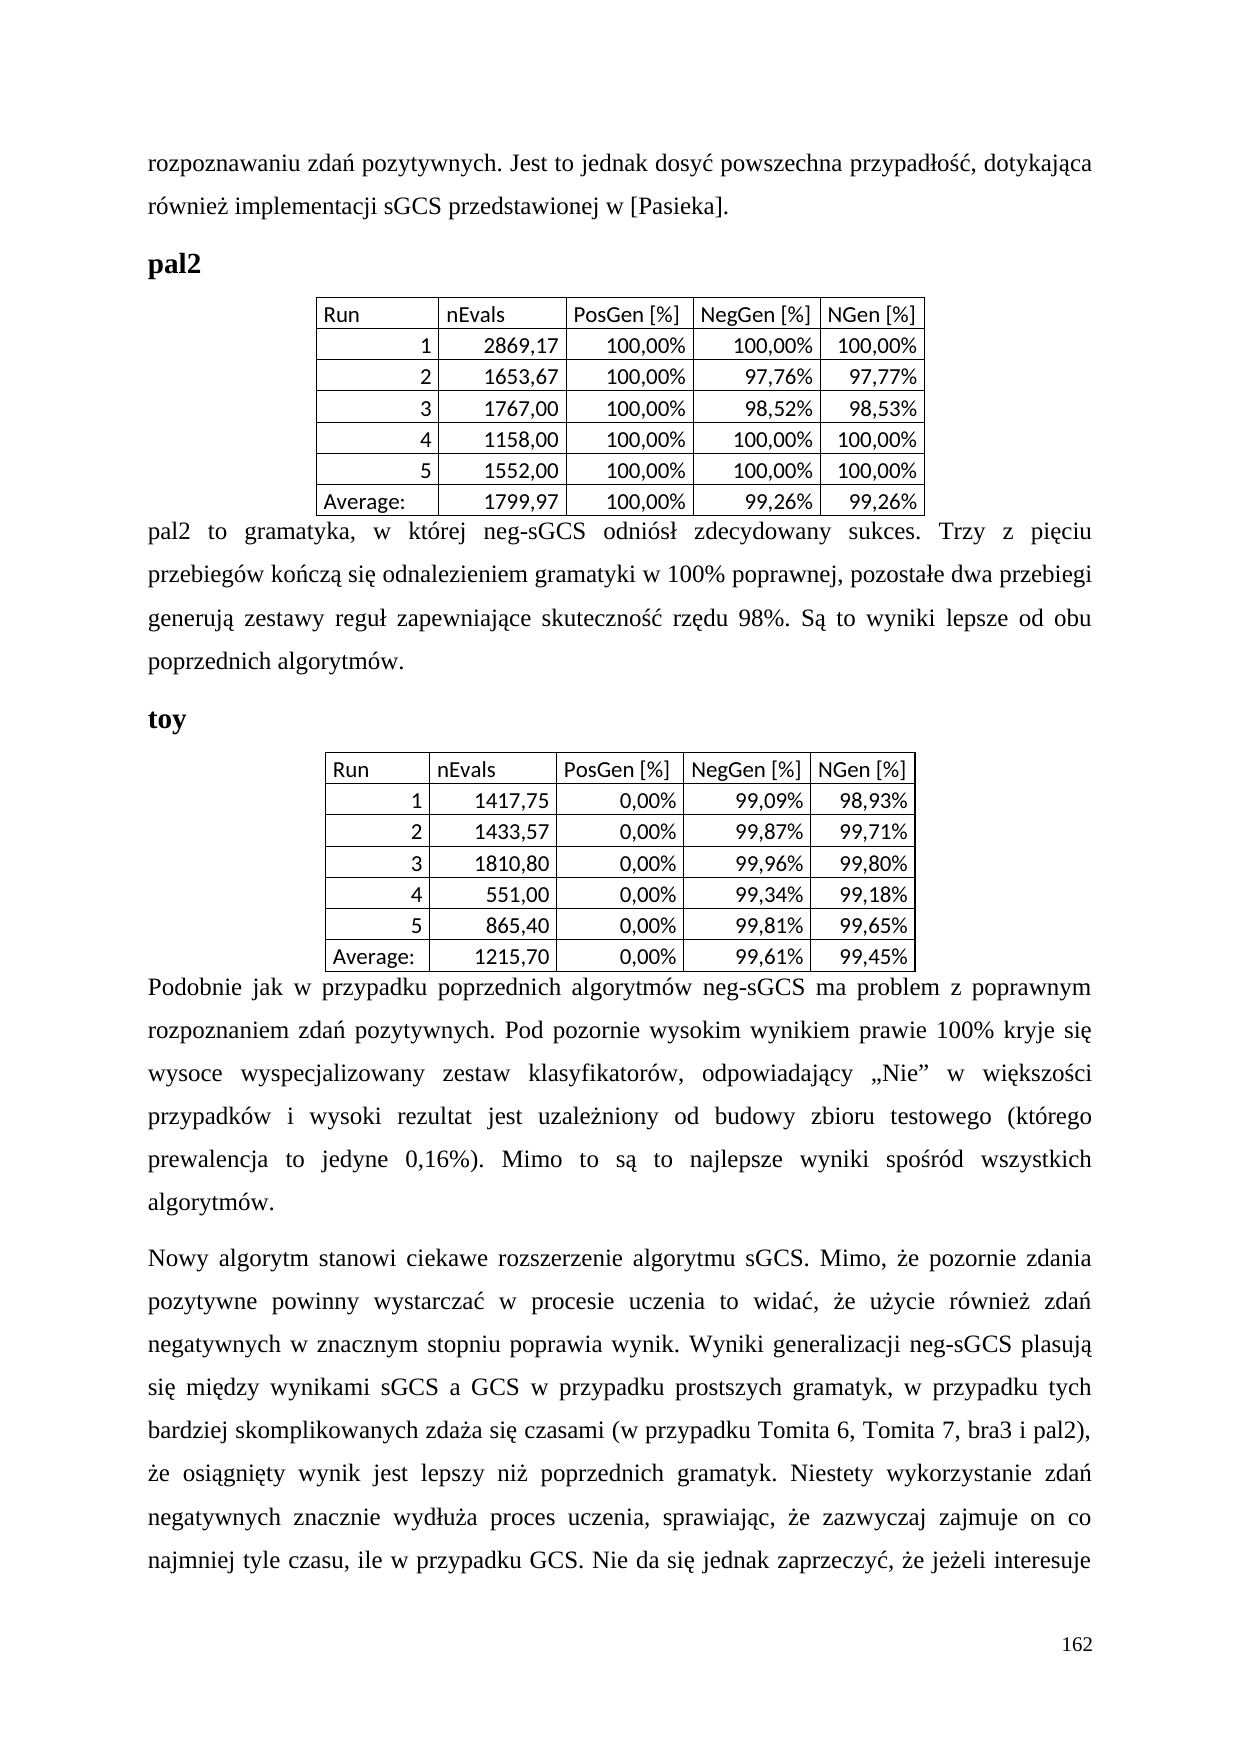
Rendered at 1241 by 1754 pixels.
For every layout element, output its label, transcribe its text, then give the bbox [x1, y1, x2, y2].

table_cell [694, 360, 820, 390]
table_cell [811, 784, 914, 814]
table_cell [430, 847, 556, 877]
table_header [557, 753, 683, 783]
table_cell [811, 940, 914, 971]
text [148, 1243, 1093, 1573]
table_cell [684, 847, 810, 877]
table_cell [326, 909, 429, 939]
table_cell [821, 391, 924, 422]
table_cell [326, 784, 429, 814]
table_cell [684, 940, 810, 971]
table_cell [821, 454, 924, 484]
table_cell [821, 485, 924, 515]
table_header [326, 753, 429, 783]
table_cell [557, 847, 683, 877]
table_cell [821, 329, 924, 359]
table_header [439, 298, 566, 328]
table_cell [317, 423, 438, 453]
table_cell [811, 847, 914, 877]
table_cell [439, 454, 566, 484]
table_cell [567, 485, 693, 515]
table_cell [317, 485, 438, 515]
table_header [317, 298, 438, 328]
text pal2 to gramatyka, w której neg-sGCS odniósł zdecydowany sukces. Trzy z pięciu przebiegów kończą się odnalezieniem gramatyki w 100% poprawnej, pozostałe dwa przebiegi generują zestawy reguł zapewniające skuteczność rzędu 98%. Są to wyniki lepsze od obu poprzednich algorytmów. [148, 516, 1093, 674]
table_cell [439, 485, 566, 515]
text Podobnie jak w przypadku poprzednich algorytmów neg-sGCS ma problem z poprawnym rozpoznaniem zdań pozytywnych. Pod pozornie wysokim wynikiem prawie 100% kryje się wysoce wyspecjalizowany zestaw klasyfikatorów, odpowiadający „Nie” w większości przypadków i wysoki rezultat jest uzależniony od budowy zbioru testowego (którego prewalencja to jedyne 0,16%). Mimo to są to najlepsze wyniki spośród wszystkich algorytmów. [148, 972, 1093, 1216]
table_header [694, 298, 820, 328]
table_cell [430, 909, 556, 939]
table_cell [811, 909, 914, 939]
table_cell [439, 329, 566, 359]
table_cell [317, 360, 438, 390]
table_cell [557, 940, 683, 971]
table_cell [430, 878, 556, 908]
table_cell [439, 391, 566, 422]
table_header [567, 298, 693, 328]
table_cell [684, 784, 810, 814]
text pal2 [148, 246, 1093, 280]
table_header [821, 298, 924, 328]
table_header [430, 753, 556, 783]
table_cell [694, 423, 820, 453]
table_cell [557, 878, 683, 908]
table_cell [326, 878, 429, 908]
text toy [148, 701, 1093, 735]
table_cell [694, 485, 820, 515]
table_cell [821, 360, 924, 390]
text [148, 148, 1093, 219]
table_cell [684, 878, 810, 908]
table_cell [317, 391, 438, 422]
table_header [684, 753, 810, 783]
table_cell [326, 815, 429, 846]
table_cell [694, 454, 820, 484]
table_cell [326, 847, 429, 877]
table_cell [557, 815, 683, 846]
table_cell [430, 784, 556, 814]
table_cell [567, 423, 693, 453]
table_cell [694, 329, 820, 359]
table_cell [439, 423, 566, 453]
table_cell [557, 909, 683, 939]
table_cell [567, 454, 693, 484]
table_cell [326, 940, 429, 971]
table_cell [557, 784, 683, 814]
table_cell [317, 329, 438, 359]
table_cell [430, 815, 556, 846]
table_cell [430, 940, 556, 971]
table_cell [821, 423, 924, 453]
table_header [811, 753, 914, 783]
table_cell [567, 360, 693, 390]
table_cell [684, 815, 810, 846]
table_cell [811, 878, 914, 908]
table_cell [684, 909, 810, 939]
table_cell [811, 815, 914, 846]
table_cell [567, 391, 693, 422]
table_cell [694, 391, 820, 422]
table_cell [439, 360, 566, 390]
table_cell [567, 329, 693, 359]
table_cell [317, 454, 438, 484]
